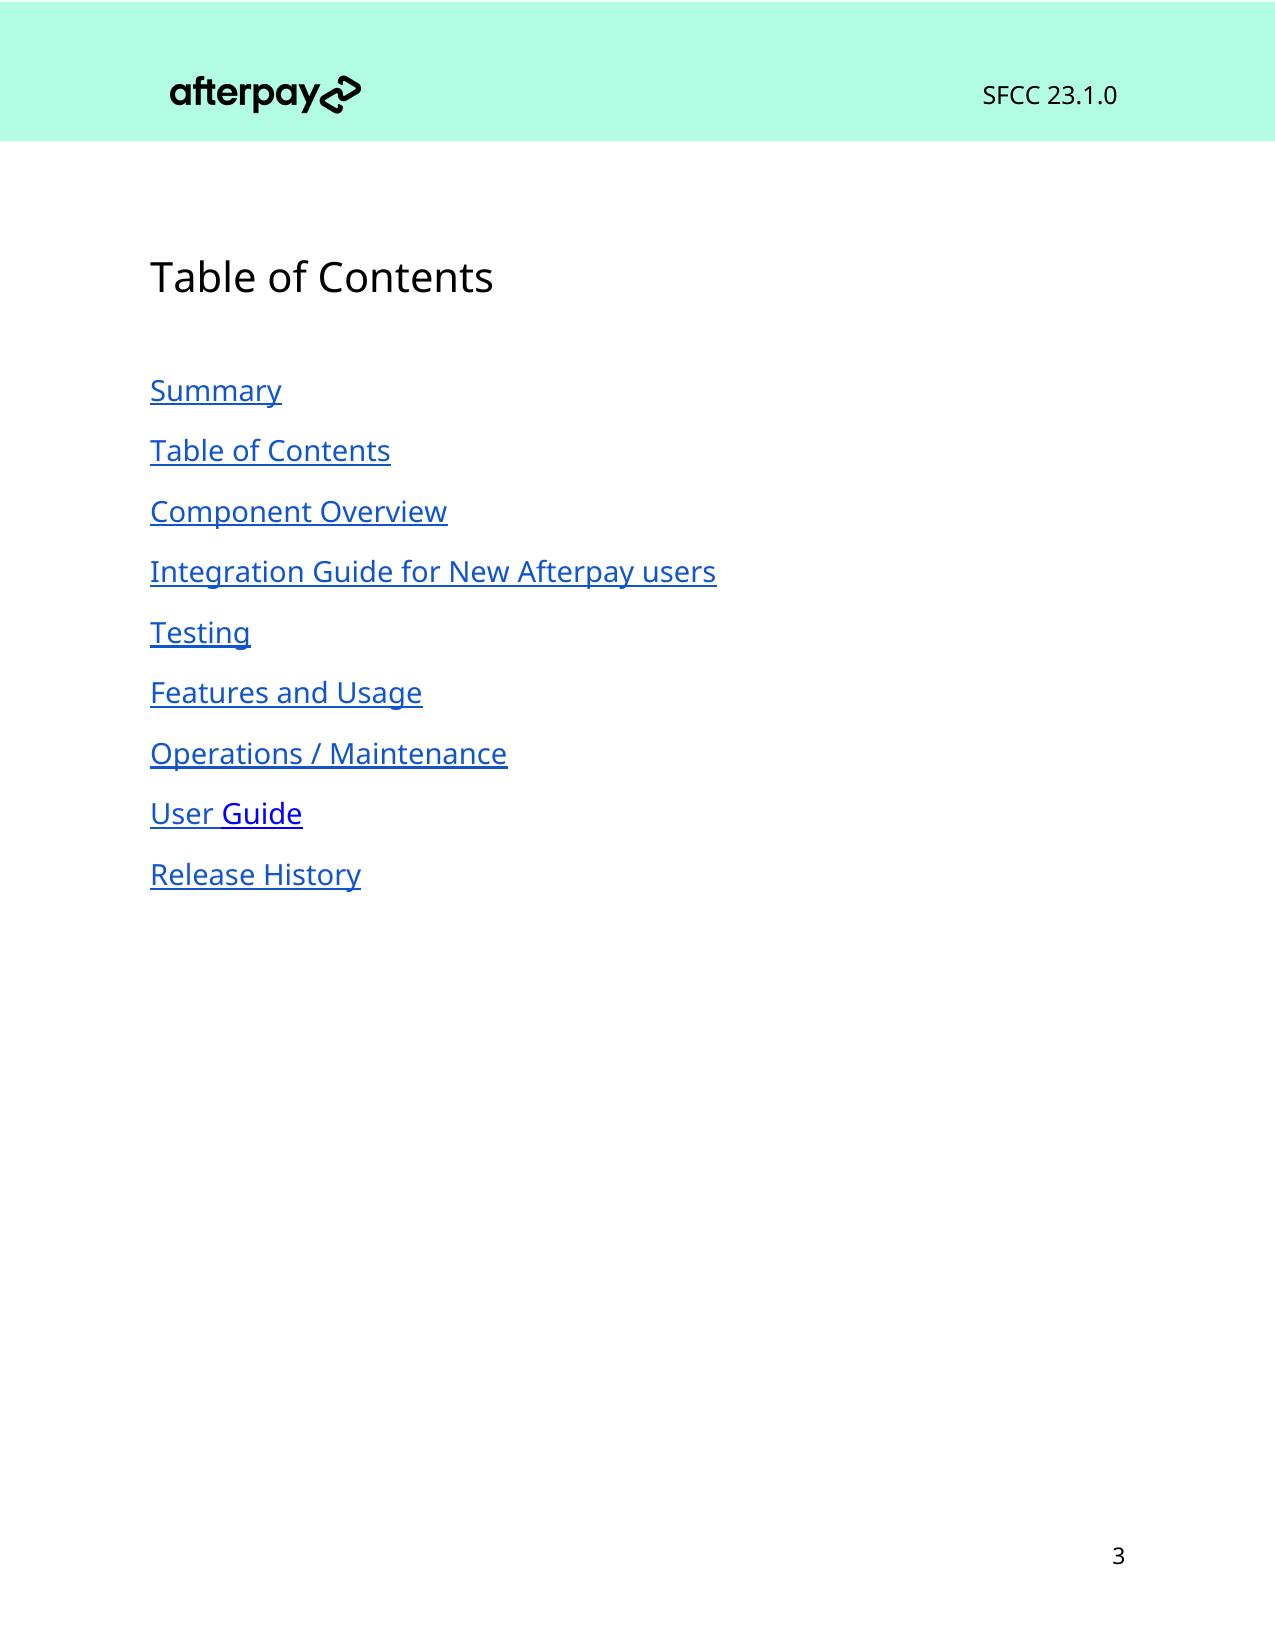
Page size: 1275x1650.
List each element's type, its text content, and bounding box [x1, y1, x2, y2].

text Summary [150, 370, 1125, 409]
text Table of Contents [150, 430, 1125, 470]
text Testing [150, 612, 1125, 652]
text Features and Usage [150, 672, 1125, 712]
text Release History [150, 854, 1125, 894]
text User Guide [150, 793, 1125, 833]
subtitle Table of Contents [150, 248, 1125, 305]
picture [134, 47, 397, 142]
text Operations / Maintenance [150, 733, 1125, 773]
text Component Overview [150, 491, 1125, 531]
text Integration Guide for New Afterpay users [150, 551, 1125, 591]
